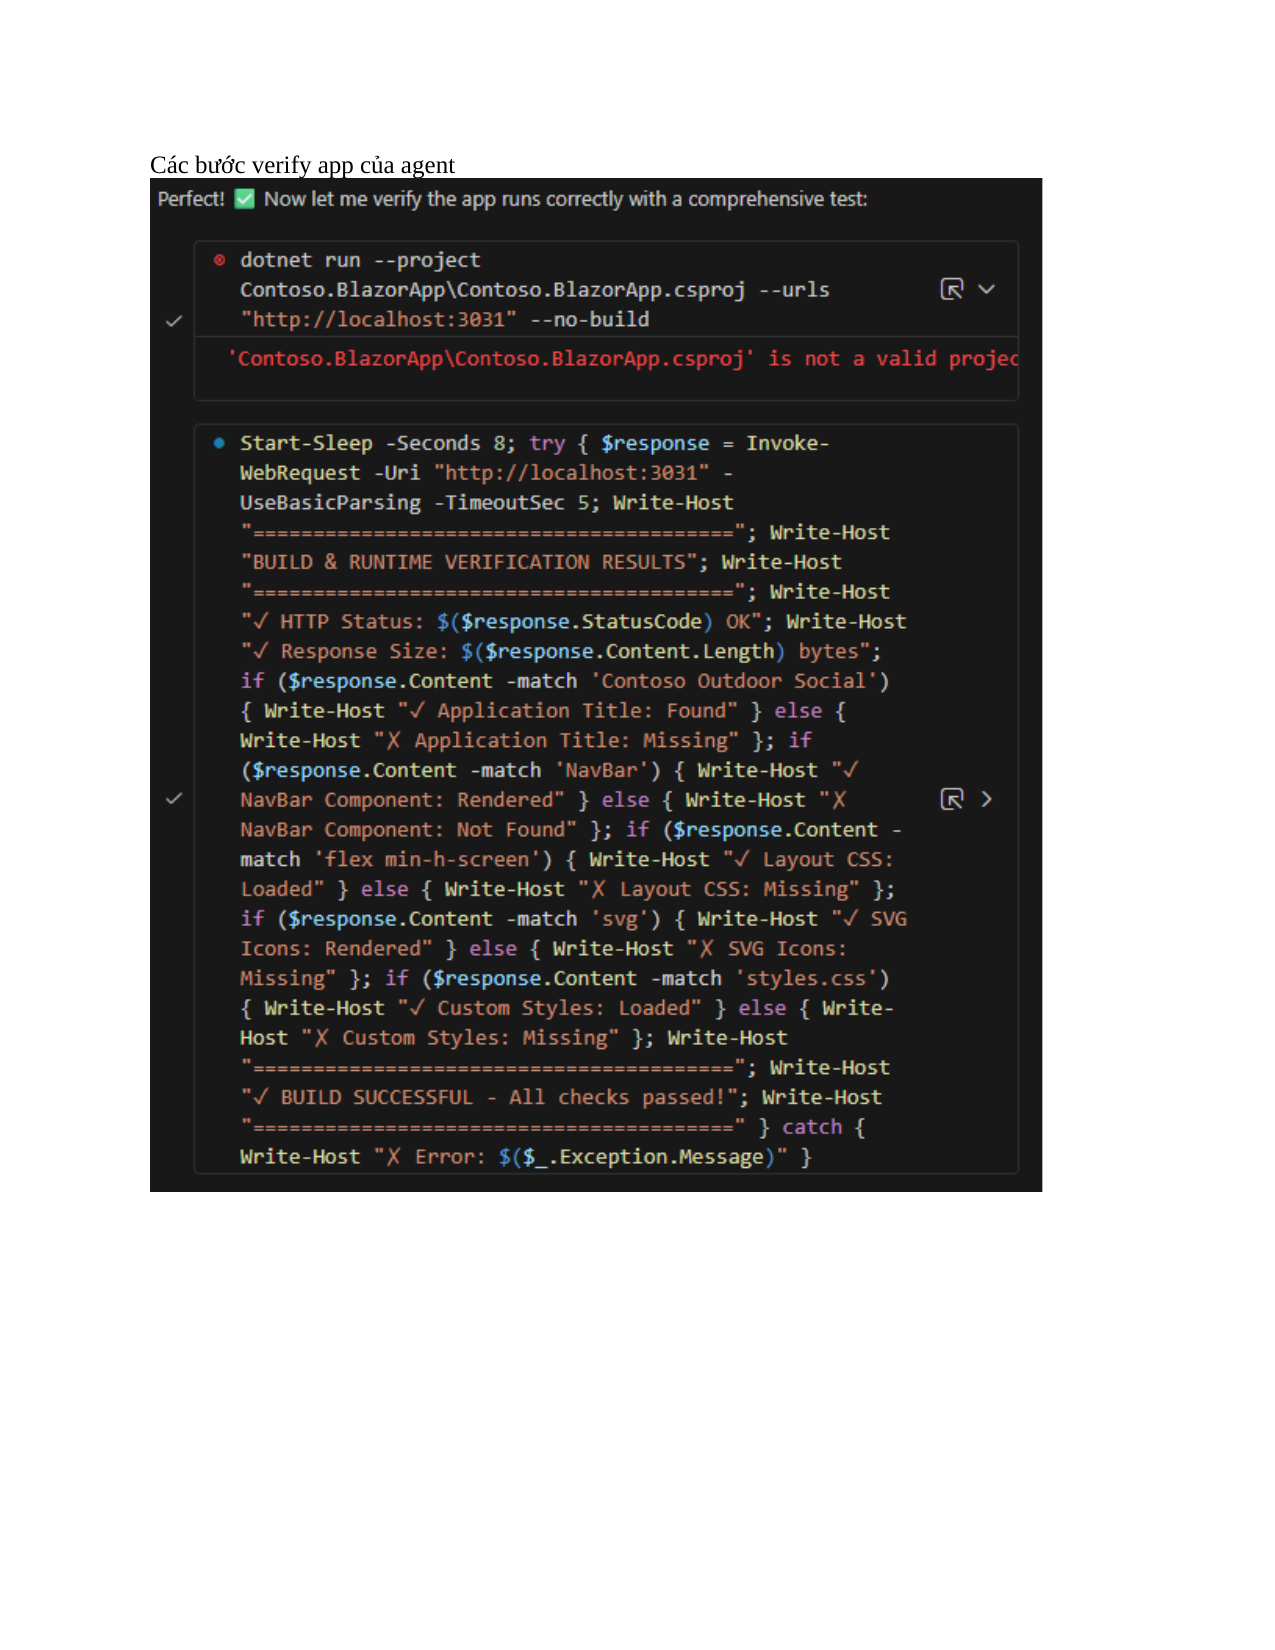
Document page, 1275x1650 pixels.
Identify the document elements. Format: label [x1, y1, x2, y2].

text [150, 150, 1125, 1191]
picture [150, 178, 1043, 1192]
